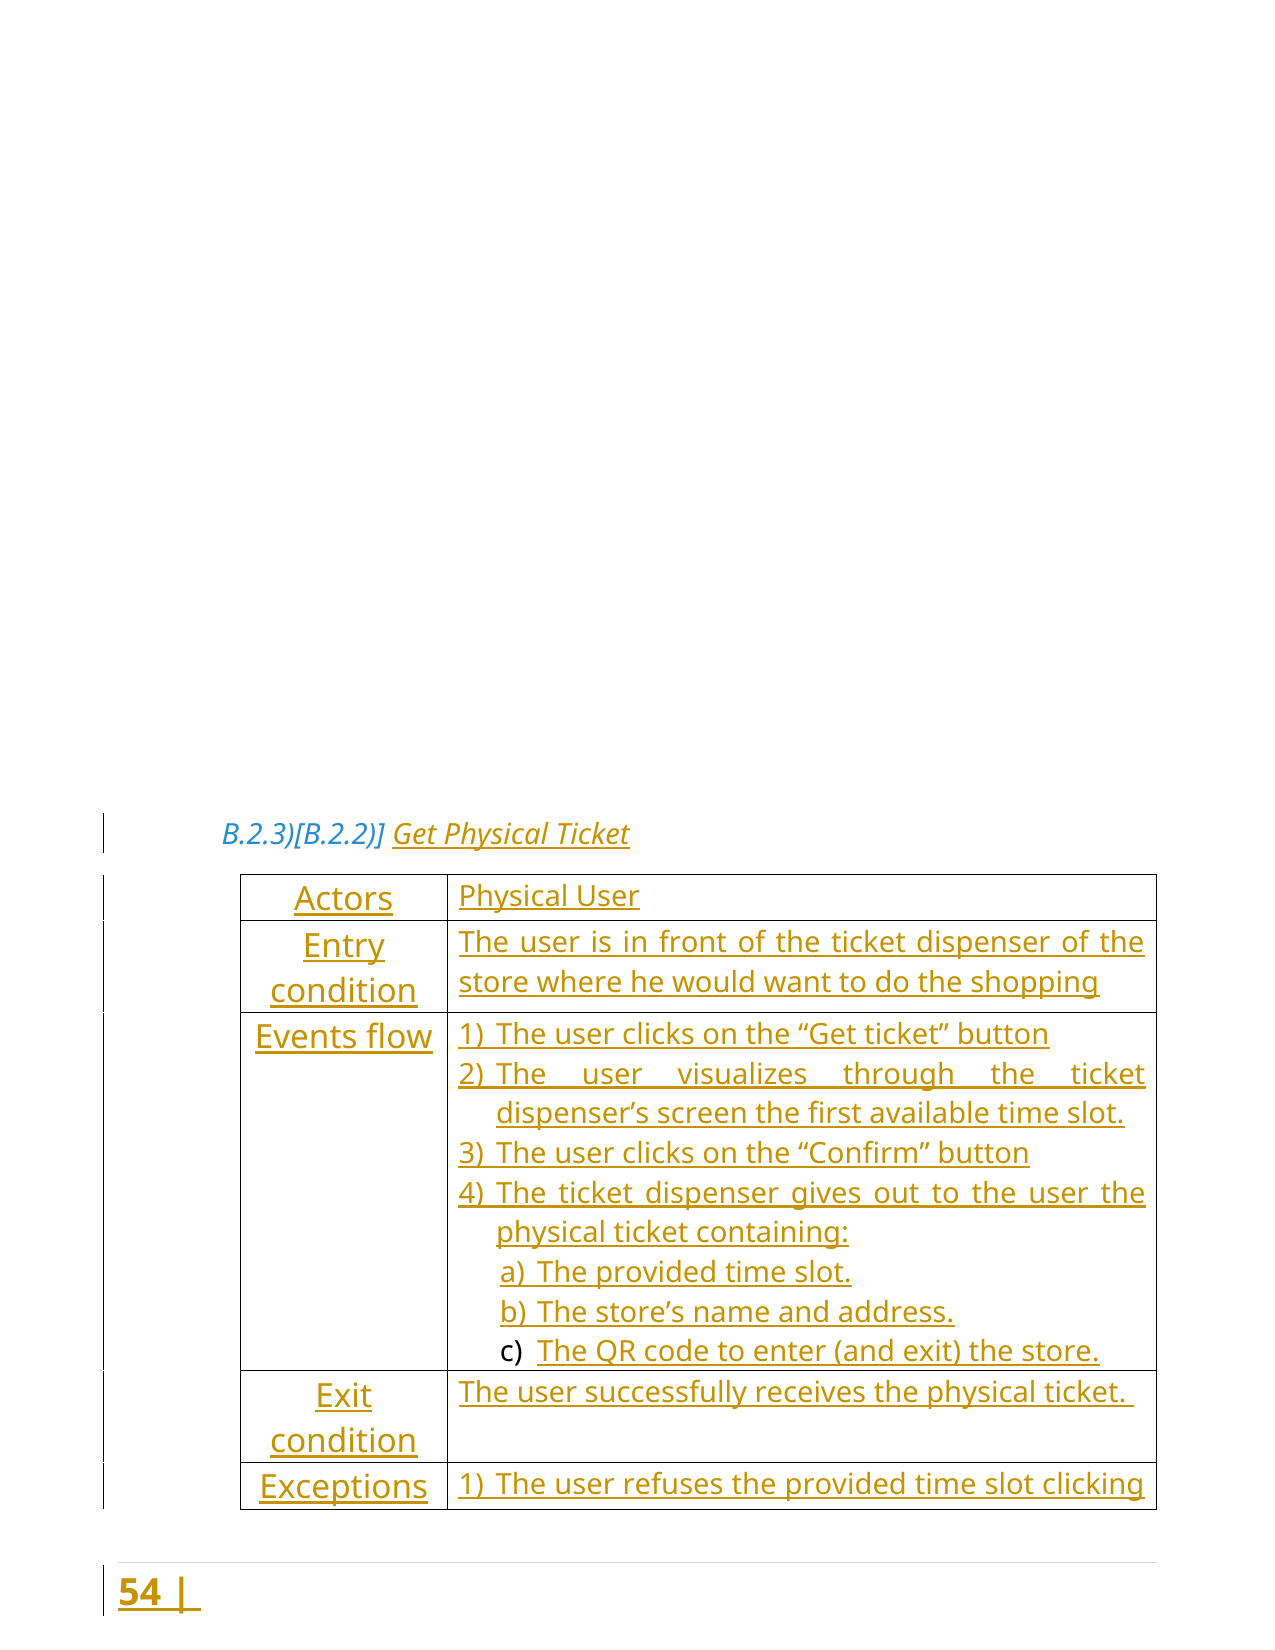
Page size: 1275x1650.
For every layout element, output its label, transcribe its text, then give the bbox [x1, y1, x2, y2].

table_cell Entry condition [241, 921, 447, 1012]
list Get Physical Ticket [221, 813, 1157, 853]
table_cell Exceptions [241, 1463, 447, 1509]
table_cell The user successfully receives the physical ticket. [448, 1371, 1156, 1462]
table_header Physical User [448, 875, 1156, 920]
table_cell Events flow [241, 1013, 447, 1370]
table_header Actors [241, 875, 447, 920]
table_cell The user clicks on the “Get ticket” button The user visualizes through the ticket dispenser’s screen the first available time slot. The user clicks on the “Confirm” button The ticket dispenser gives out to the user the physical ticket containing: The provided time slot. The store’s name and address. The QR code to enter (and exit) the store. [448, 1013, 1156, 1370]
table_cell The user is in front of the ticket dispenser of the store where he would want to do the shopping [448, 921, 1156, 1012]
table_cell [448, 1463, 1156, 1509]
table_cell Exit condition [241, 1371, 447, 1462]
